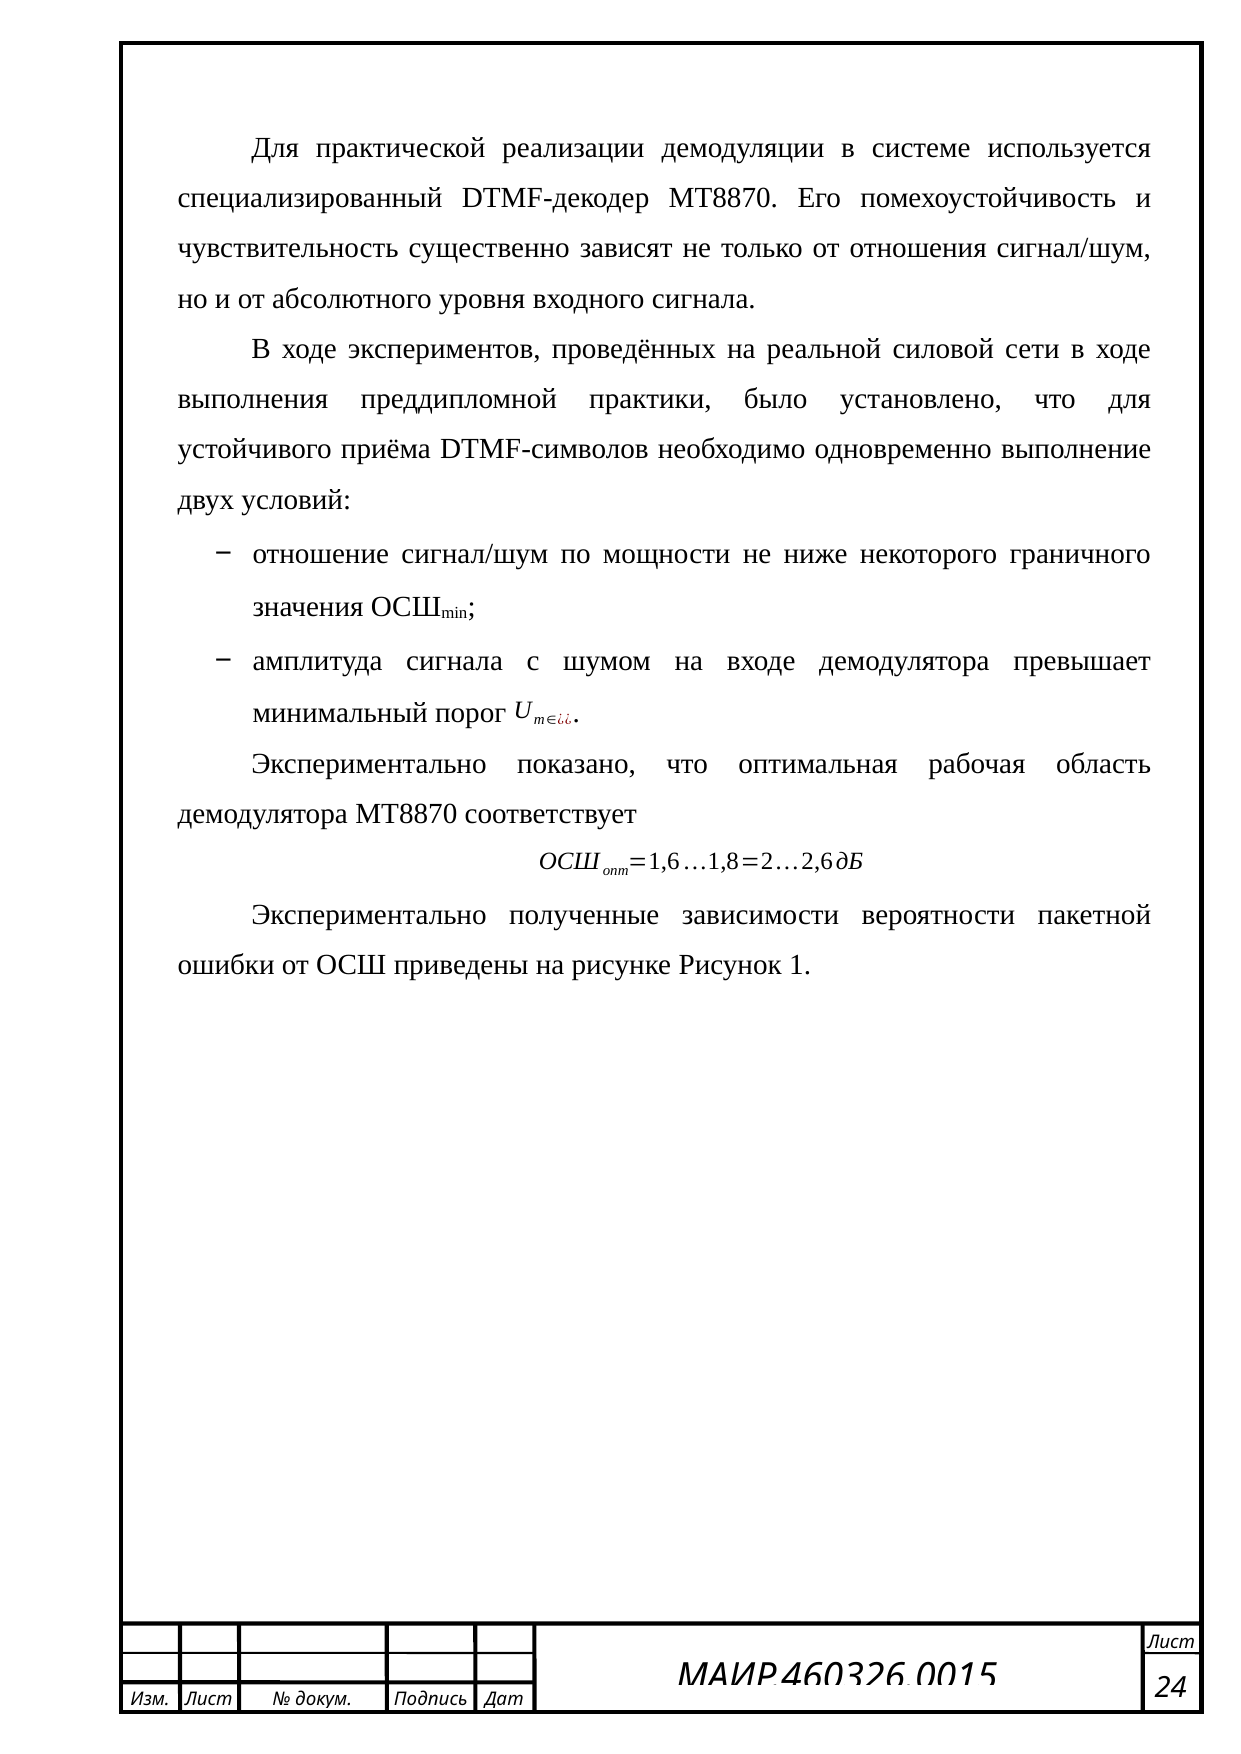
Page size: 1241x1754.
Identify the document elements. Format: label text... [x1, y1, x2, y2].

text Для практической реализации демодуляции в системе используется специализированный DTMF‑декодер MT8870. Его помехоустойчивость и чувствительность существенно зависят не только от отношения сигнал/шум, но и от абсолютного уровня входного сигнала. [177, 130, 1152, 314]
list амплитуда сигнала с шумом на входе демодулятора превышает минимальный порог . [215, 639, 1152, 729]
text В ходе экспериментов, проведённых на реальной силовой сети в ходе выполнения преддипломной практики, было установлено, что для устойчивого приёма DTMF‑символов необходимо одновременно выполнение двух условий: [177, 331, 1152, 516]
text Экспериментально полученные зависимости вероятности пакетной ошибки от ОСШ приведены на рисунке 1. [177, 897, 1152, 981]
list отношение сигнал/шум по мощности не ниже некоторого граничного значения ОСШmin; [215, 532, 1152, 622]
text Экспериментально показано, что оптимальная рабочая область демодулятора MT8870 соответствует [177, 746, 1152, 830]
